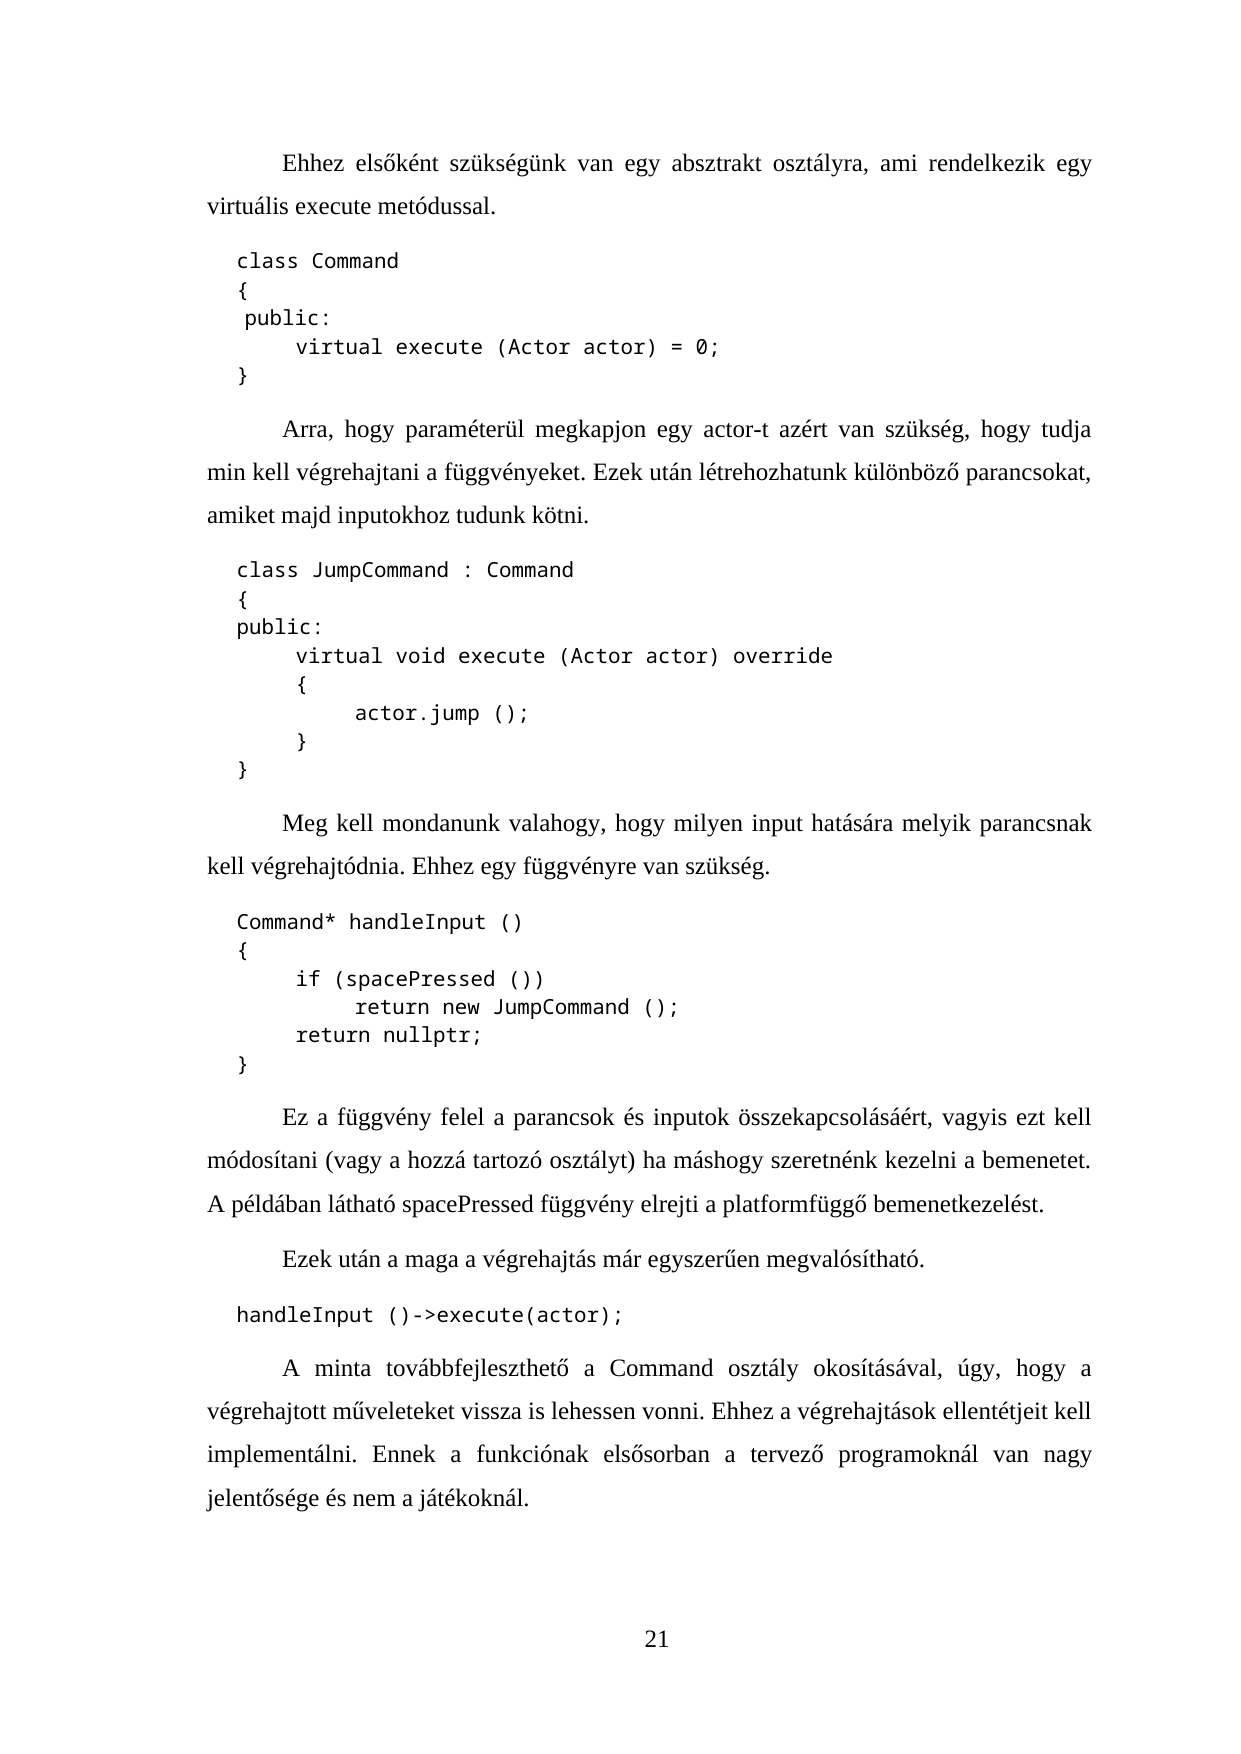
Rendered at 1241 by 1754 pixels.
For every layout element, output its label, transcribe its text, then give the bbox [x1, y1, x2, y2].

text class JumpCommand : Command [236, 556, 1092, 584]
text handleInput ()->execute(actor); [236, 1300, 1092, 1328]
text class Command [236, 246, 1092, 275]
text Arra, hogy paraméterül megkapjon egy actor-t azért van szükség, hogy tudja min kell végrehajtani a függvényeket. Ezek után létrehozhatunk különböző parancsokat, amiket majd inputokhoz tudunk kötni. [207, 414, 1092, 529]
text { [236, 669, 1092, 698]
text } [236, 1049, 1092, 1077]
text return nullptr; [236, 1021, 1092, 1049]
text A minta továbbfejleszthető a Command osztály okosításával, úgy, hogy a végrehajtott műveleteket vissza is lehessen vonni. Ehhez a végrehajtások ellentétjeit kell implementálni. Ennek a funkciónak elsősorban a tervező programoknál van nagy jelentősége és nem a játékoknál. [207, 1353, 1092, 1511]
text return new JumpCommand (); [236, 992, 1092, 1021]
text virtual execute (Actor actor) = 0; [207, 332, 1092, 360]
text { [236, 275, 1092, 303]
text } [236, 754, 1092, 783]
text Ehhez elsőként szükségünk van egy absztrakt osztályra, ami rendelkezik egy virtuális execute metódussal. [207, 148, 1092, 219]
text Ez a függvény felel a parancsok és inputok összekapcsolásáért, vagyis ezt kell módosítani (vagy a hozzá tartozó osztályt) ha máshogy szeretnénk kezelni a bemenetet. A példában látható spacePressed függvény elrejti a platformfüggő bemenetkezelést. [207, 1102, 1092, 1217]
text public: [236, 612, 1092, 641]
text virtual void execute (Actor actor) override [236, 641, 1092, 669]
text public: [207, 303, 1092, 332]
text } [236, 726, 1092, 754]
text } [236, 360, 1092, 389]
text { [236, 584, 1092, 612]
text { [236, 935, 1092, 964]
text Meg kell mondanunk valahogy, hogy milyen input hatására melyik parancsnak kell végrehajtódnia. Ehhez egy függvényre van szükség. [207, 808, 1092, 880]
text Command* handleInput () [236, 907, 1092, 935]
text if (spacePressed ()) [236, 964, 1092, 992]
text actor.jump (); [236, 698, 1092, 726]
text Ezek után a maga a végrehajtás már egyszerűen megvalósítható. [207, 1244, 1092, 1273]
